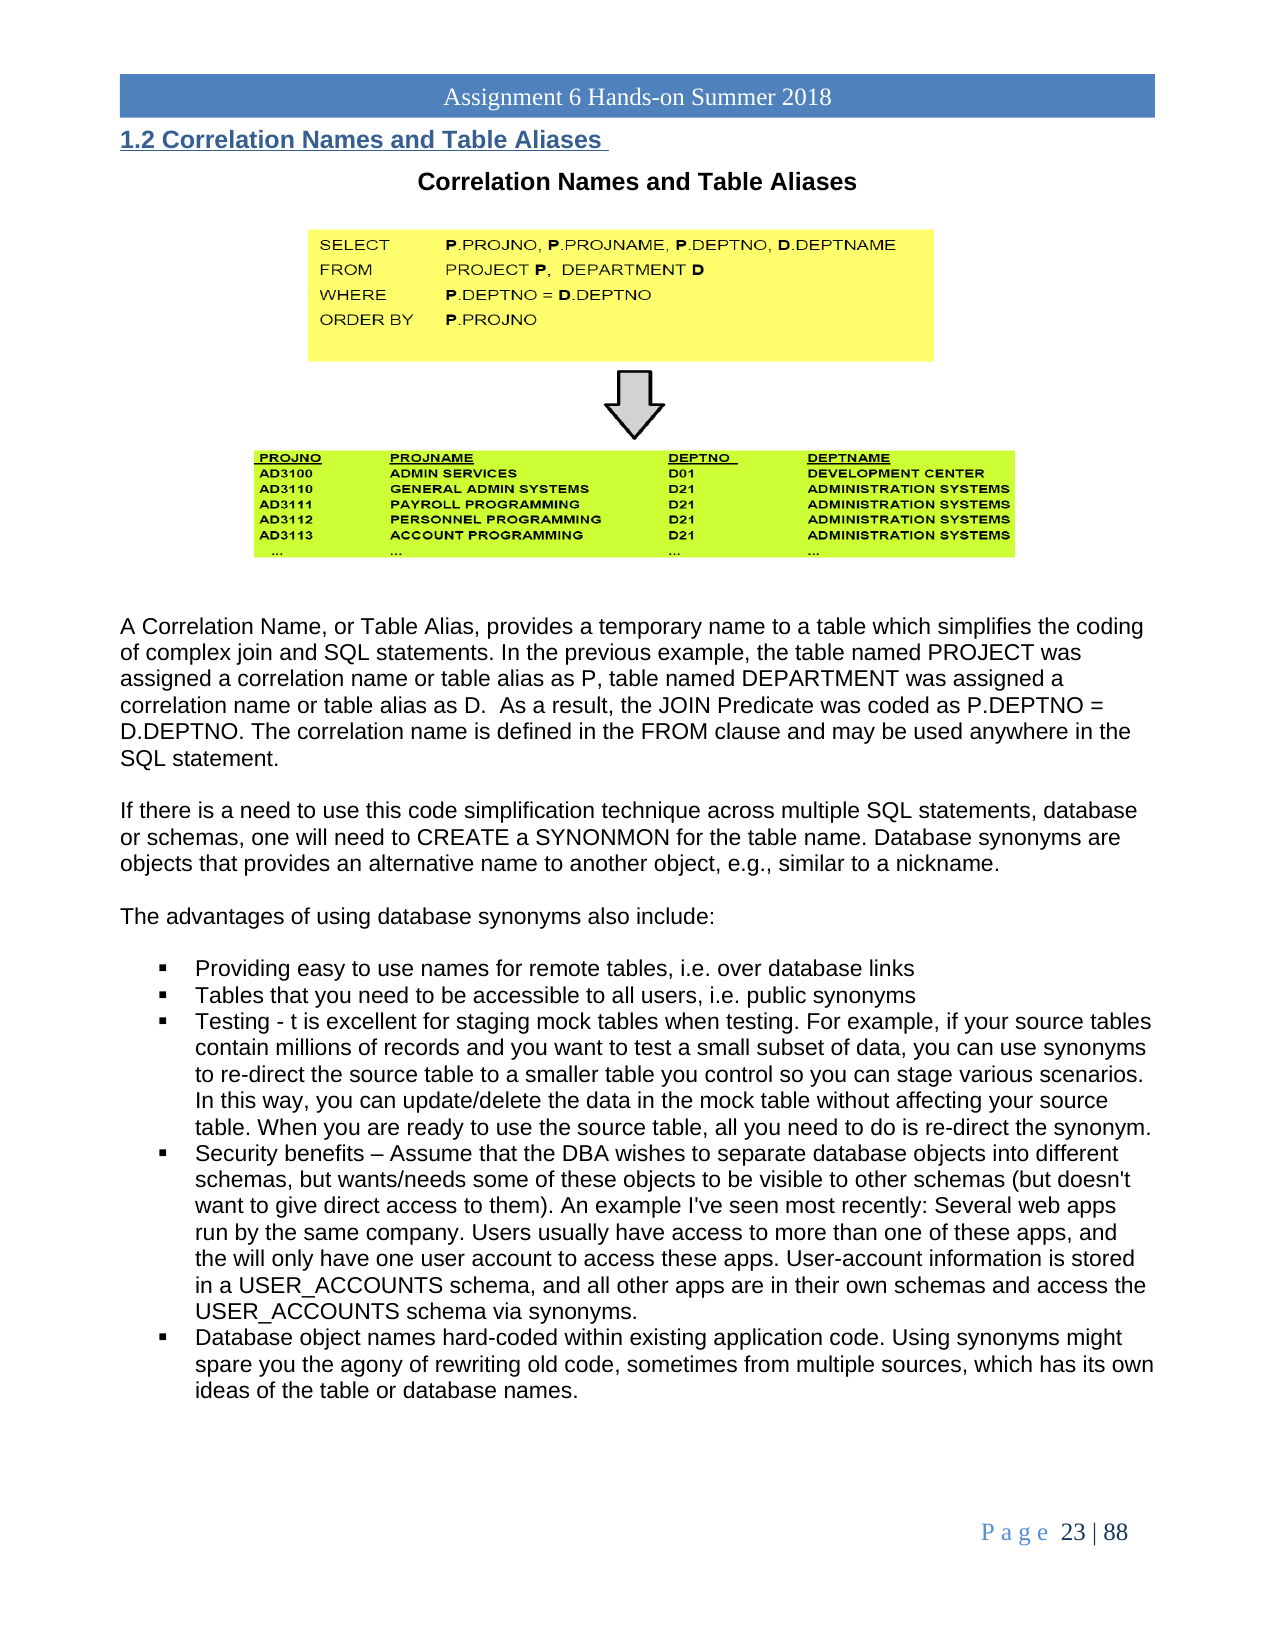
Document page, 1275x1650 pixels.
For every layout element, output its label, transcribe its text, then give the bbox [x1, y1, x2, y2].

picture [253, 224, 1022, 560]
list Security benefits – Assume that the DBA wishes to separate database objects into different schemas, but wants/needs some of these objects to be visible to other schemas (but doesn't want to give direct access to them). An example I've seen most recently: Several web apps run by the same company. Users usually have access to more than one of these apps, and the will only have one user account to access these apps. User-account information is stored in a USER_ACCOUNTS schema, and all other apps are in their own schemas and access the USER_ACCOUNTS schema via synonyms. [157, 1140, 1155, 1324]
list Testing - t is excellent for staging mock tables when testing. For example, if your source tables contain millions of records and you want to test a small subset of data, you can use synonyms to re-direct the source table to a smaller table you control so you can stage various scenarios. In this way, you can update/delete the data in the mock table without affecting your source table. When you are ready to use the source table, all you need to do is re-direct the synonym. [157, 1008, 1155, 1140]
text Correlation Names and Table Aliases [120, 167, 1155, 195]
list Providing easy to use names for remote tables, i.e. over database links [157, 955, 1155, 982]
subtitle 1.2 Correlation Names and Table Aliases [120, 118, 1155, 154]
text A Correlation Name, or Table Alias, provides a temporary name to a table which simplifies the coding of complex join and SQL statements. In the previous example, the table named PROJECT was assigned a correlation name or table alias as P, table named DEPARTMENT was assigned a correlation name or table alias as D. As a result, the JOIN Predicate was coded as P.DEPTNO = D.DEPTNO. The correlation name is defined in the FROM clause and may be used anywhere in the SQL statement. [120, 613, 1155, 771]
text The advantages of using database synonyms also include: [120, 903, 1155, 929]
text If there is a need to use this code simplification technique across multiple SQL statements, database or schemas, one will need to CREATE a SYNONMON for the table name. Database synonyms are objects that provides an alternative name to another object, e.g., similar to a nickname. [120, 797, 1155, 876]
list Tables that you need to be accessible to all users, i.e. public synonyms [157, 982, 1155, 1008]
list Database object names hard-coded within existing application code. Using synonyms might spare you the agony of rewriting old code, sometimes from multiple sources, which has its own ideas of the table or database names. [157, 1324, 1155, 1403]
